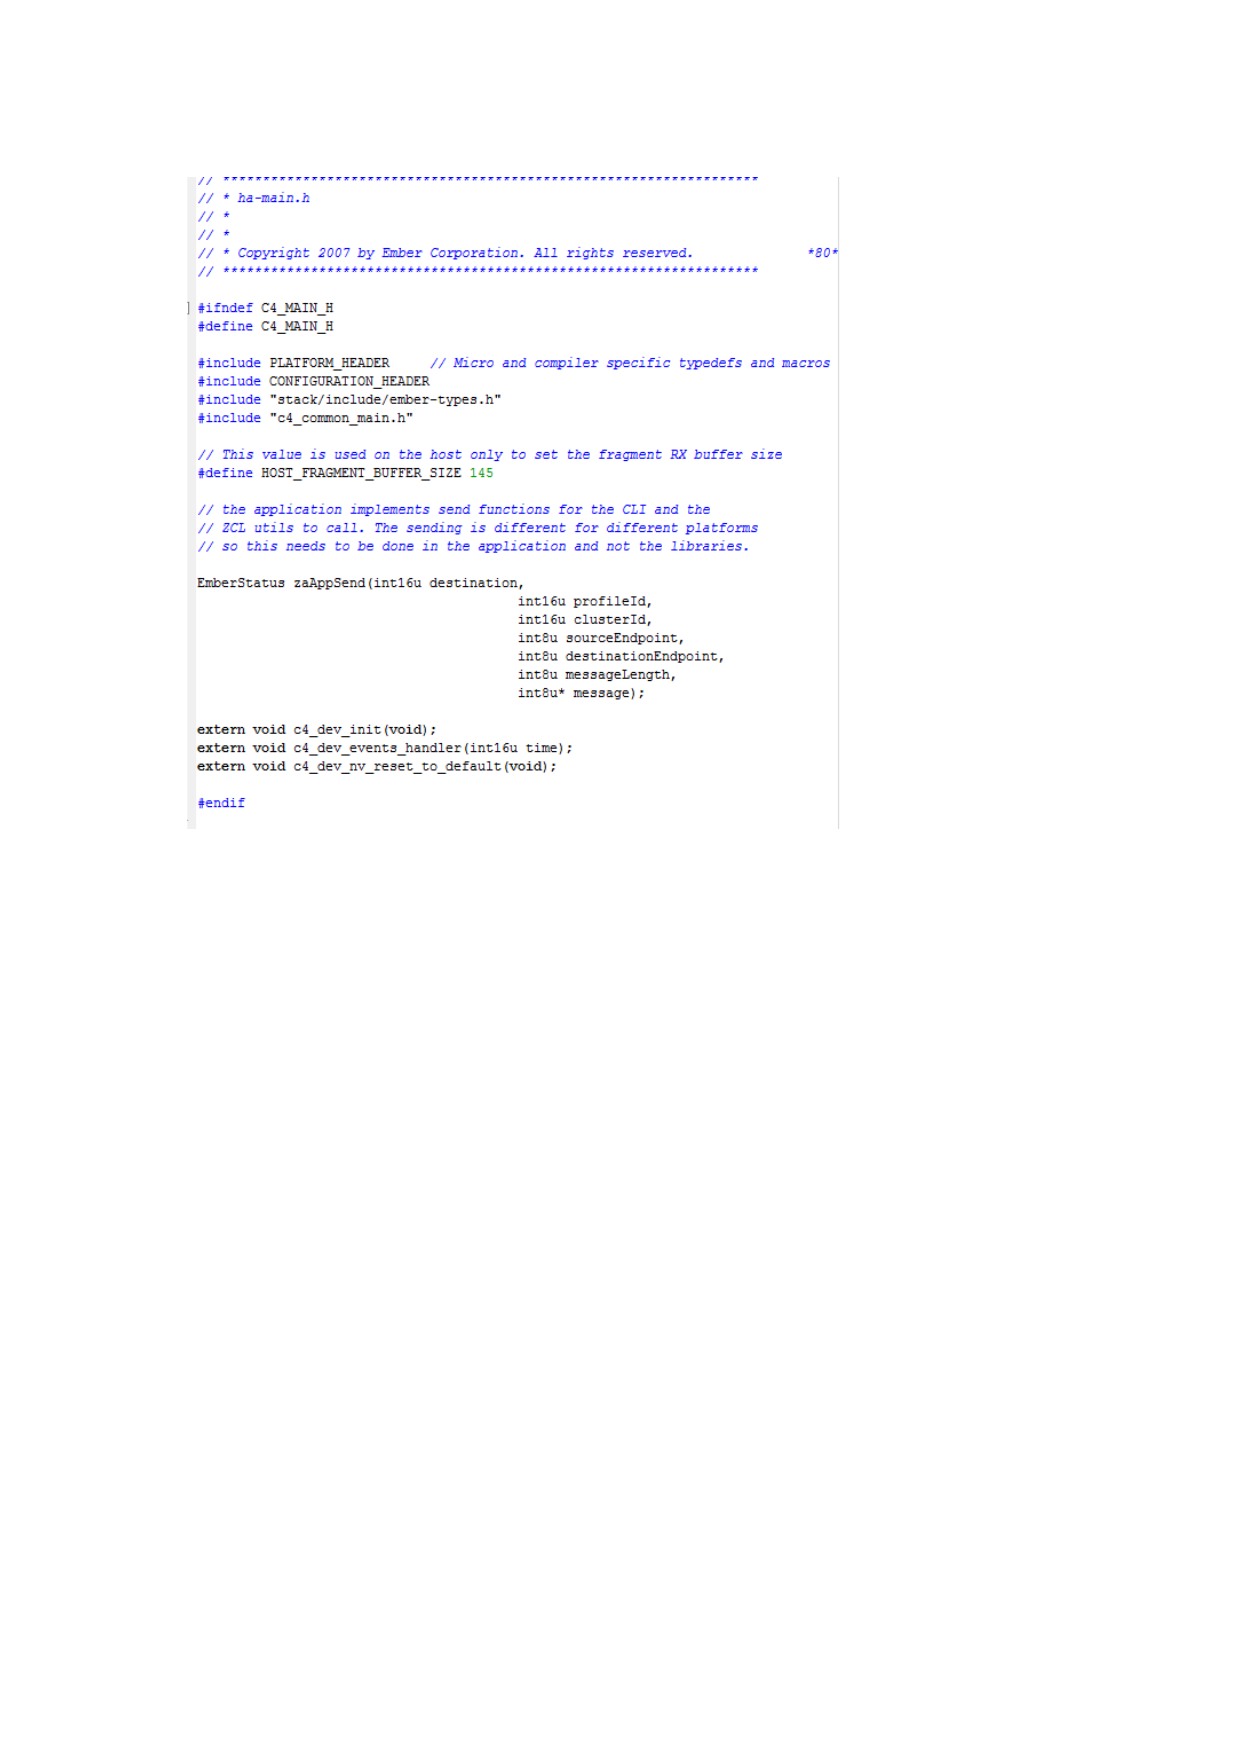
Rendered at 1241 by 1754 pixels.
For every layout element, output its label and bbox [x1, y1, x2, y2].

picture [187, 177, 909, 829]
